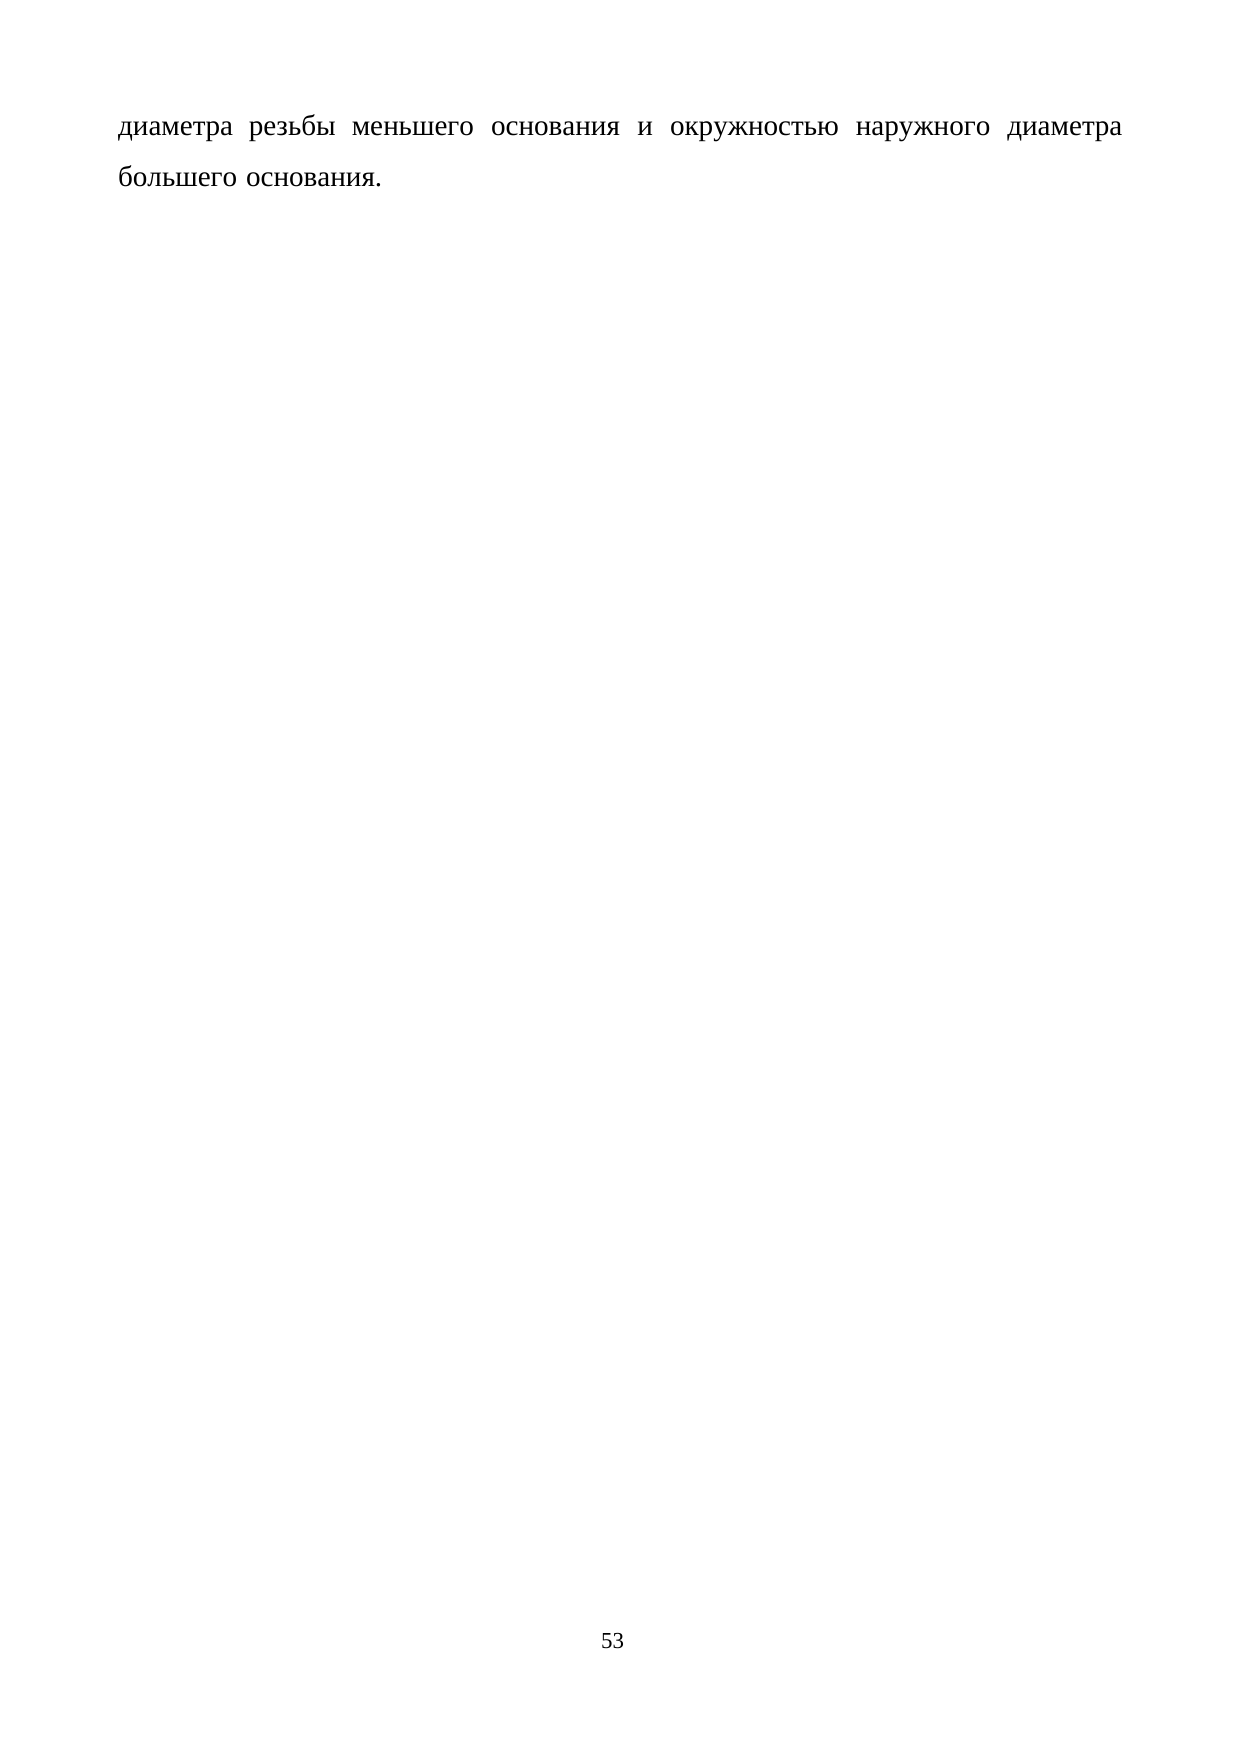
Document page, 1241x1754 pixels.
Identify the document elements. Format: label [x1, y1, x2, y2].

list [118, 108, 1122, 192]
